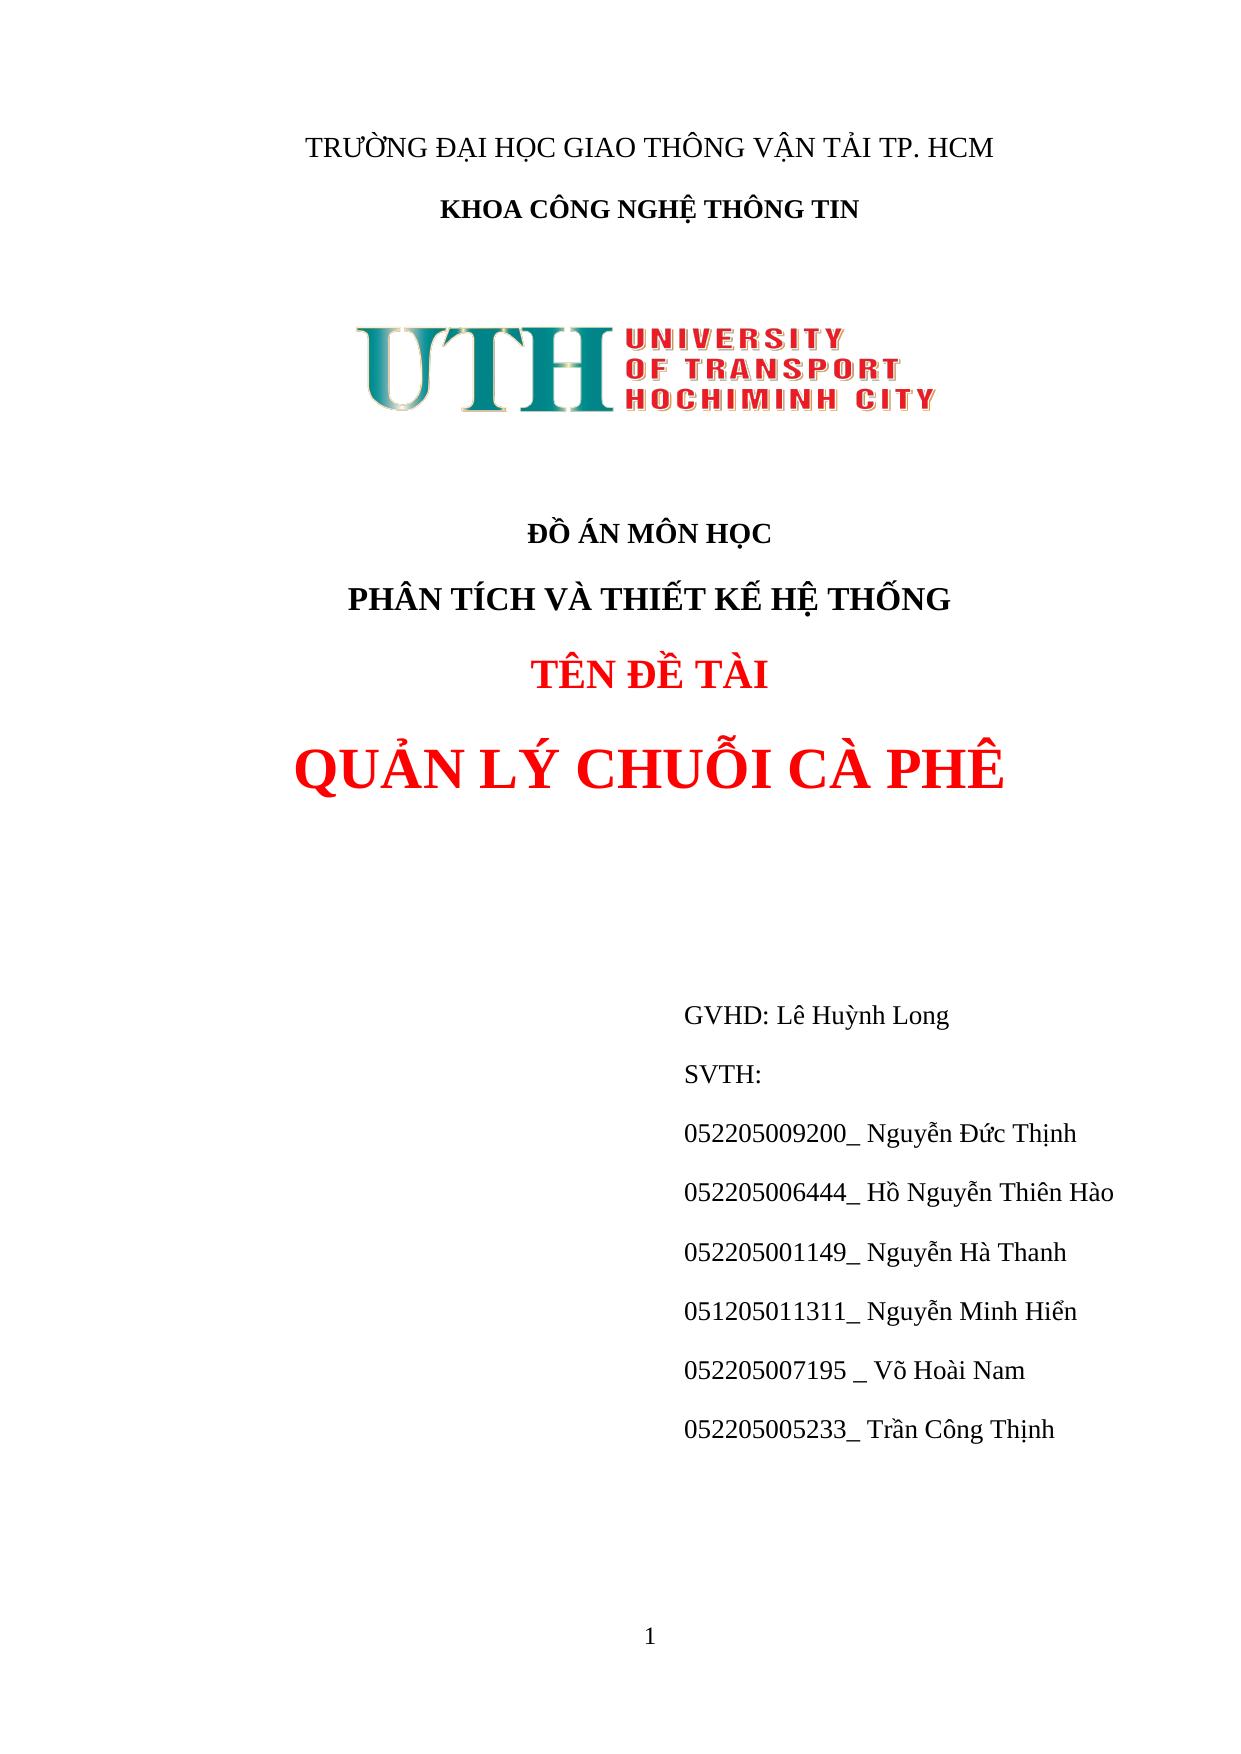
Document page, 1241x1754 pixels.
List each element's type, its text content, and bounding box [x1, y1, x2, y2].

text KHOA CÔNG NGHỆ THÔNG TIN [177, 193, 1122, 224]
text QUẢN LÝ CHUỖI CÀ PHÊ [177, 733, 1122, 801]
text ĐỒ ÁN MÔN HỌC [177, 516, 1122, 550]
picture [338, 311, 962, 431]
text TRƯỜNG ĐẠI HỌC GIAO THÔNG VẬN TẢI TP. HCM [177, 131, 1122, 164]
text PHÂN TÍCH VÀ THIẾT KẾ HỆ THỐNG [177, 579, 1122, 617]
text TÊN ĐỀ TÀI [177, 649, 1122, 697]
